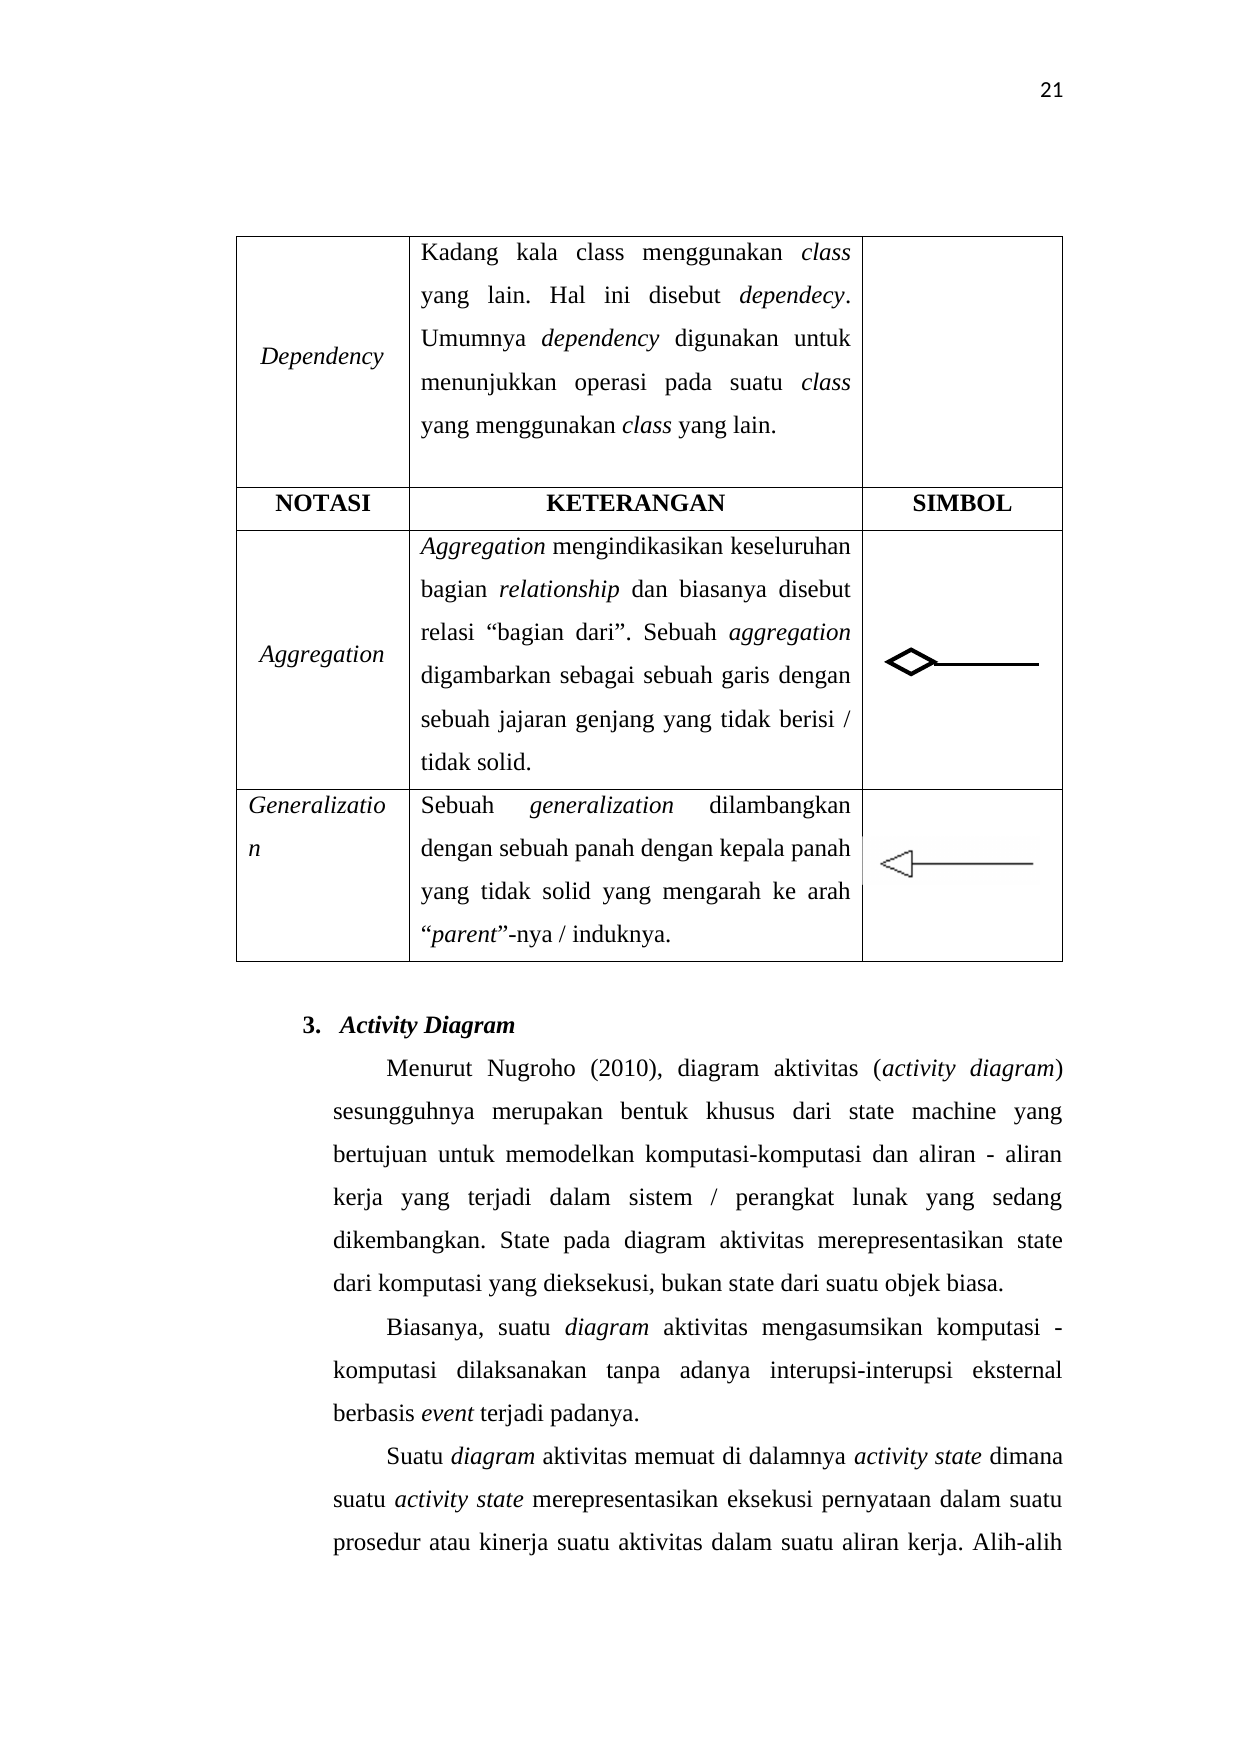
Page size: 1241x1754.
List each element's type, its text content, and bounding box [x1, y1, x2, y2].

table_cell Dependency [237, 237, 409, 487]
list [333, 1441, 1063, 1556]
table_cell Generalization [237, 790, 409, 961]
table_cell [863, 531, 1062, 789]
list Activity Diagram [302, 1010, 1063, 1038]
table_cell NOTASI [237, 488, 409, 530]
table_cell [863, 790, 1062, 961]
table_cell KETERANGAN [410, 488, 862, 530]
table_cell [863, 237, 1062, 487]
table_cell SIMBOL [863, 488, 1062, 530]
table_cell Sebuah generalization dilambangkan dengan sebuah panah dengan kepala panah yang tidak solid yang mengarah ke arah “parent”-nya / induknya. [410, 790, 862, 961]
list Biasanya, suatu diagram aktivitas mengasumsikan komputasi - komputasi dilaksanakan tanpa adanya interupsi-interupsi eksternal berbasis event terjadi padanya. [333, 1312, 1063, 1427]
list Menurut Nugroho (2010), diagram aktivitas (activity diagram) sesungguhnya merupakan bentuk khusus dari state machine yang bertujuan untuk memodelkan komputasi-komputasi dan aliran - aliran kerja yang terjadi dalam sistem / perangkat lunak yang sedang dikembangkan. State pada diagram aktivitas merepresentasikan state dari komputasi yang dieksekusi, bukan state dari suatu objek biasa. [333, 1053, 1063, 1297]
picture [863, 837, 1039, 884]
table_cell Aggregation mengindikasikan keseluruhan bagian relationship dan biasanya disebut relasi “bagian dari”. Sebuah aggregation digambarkan sebagai sebuah garis dengan sebuah jajaran genjang yang tidak berisi / tidak solid. [410, 531, 862, 789]
table_cell Aggregation [237, 531, 409, 789]
table_cell Kadang kala class menggunakan class yang lain. Hal ini disebut dependecy. Umumnya dependency digunakan untuk menunjukkan operasi pada suatu class yang menggunakan class yang lain. [410, 237, 862, 487]
